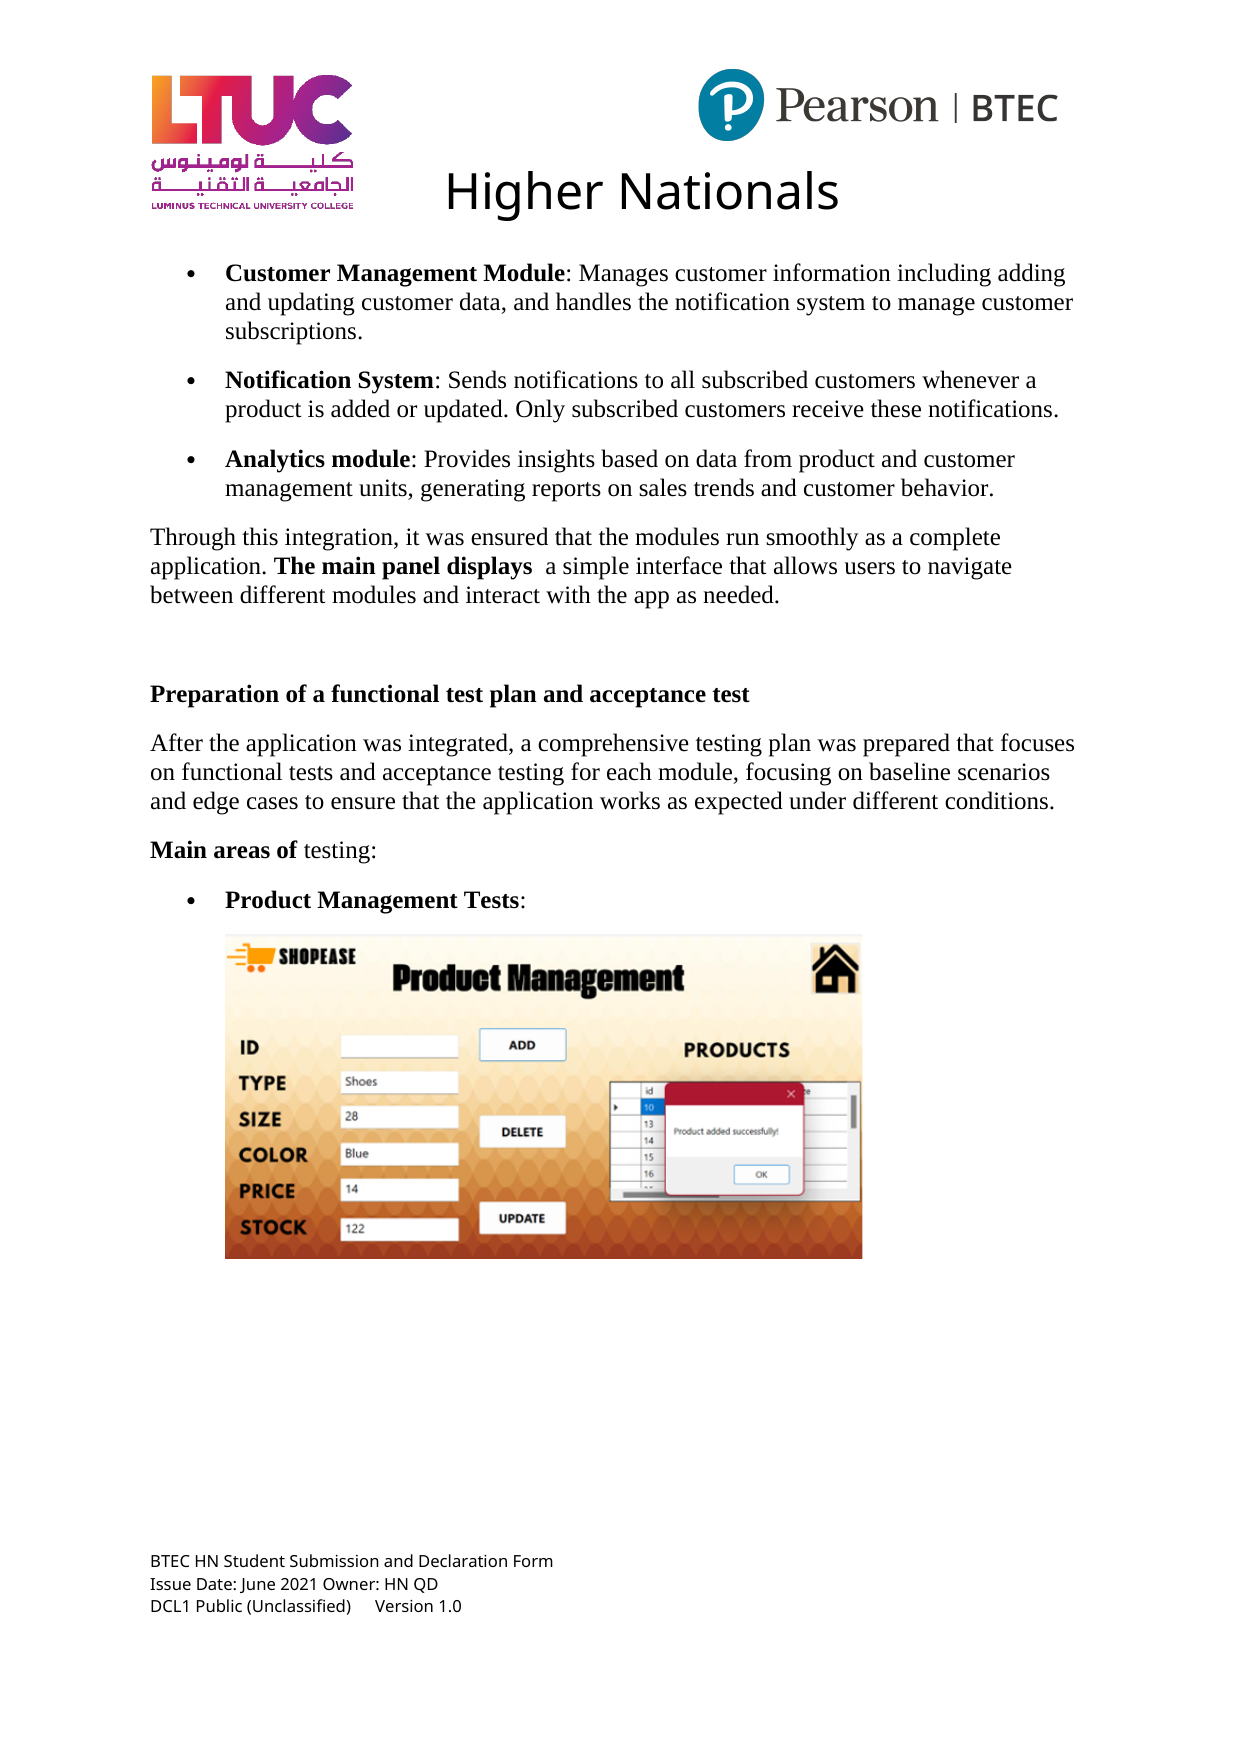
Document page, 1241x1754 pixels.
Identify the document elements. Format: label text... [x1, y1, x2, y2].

text Through this integration, it was ensured that the modules run smoothly as a complete application. The main panel displays a simple interface that allows users to navigate between different modules and interact with the app as needed. [150, 522, 1090, 608]
list Product Management Tests: [187, 885, 1090, 914]
text Main areas of testing: [150, 836, 1090, 864]
text Preparation of a functional test plan and acceptance test [150, 679, 1090, 708]
text After the application was integrated, a comprehensive testing plan was prepared that focuses on functional tests and acceptance testing for each module, focusing on baseline scenarios and edge cases to ensure that the application works as expected under different conditions. [150, 728, 1090, 815]
picture [150, 73, 354, 210]
picture [225, 934, 863, 1259]
list Analytics module: Provides insights based on data from product and customer management units, generating reports on sales trends and customer behavior. [187, 444, 1090, 501]
picture [690, 61, 1069, 146]
list Customer Management Module: Manages customer information including adding and updating customer data, and handles the notification system to manage customer subscriptions. [187, 258, 1090, 345]
list Notification System: Sends notifications to all subscribed customers whenever a product is added or updated. Only subscribed customers receive these notifications. [187, 366, 1090, 423]
